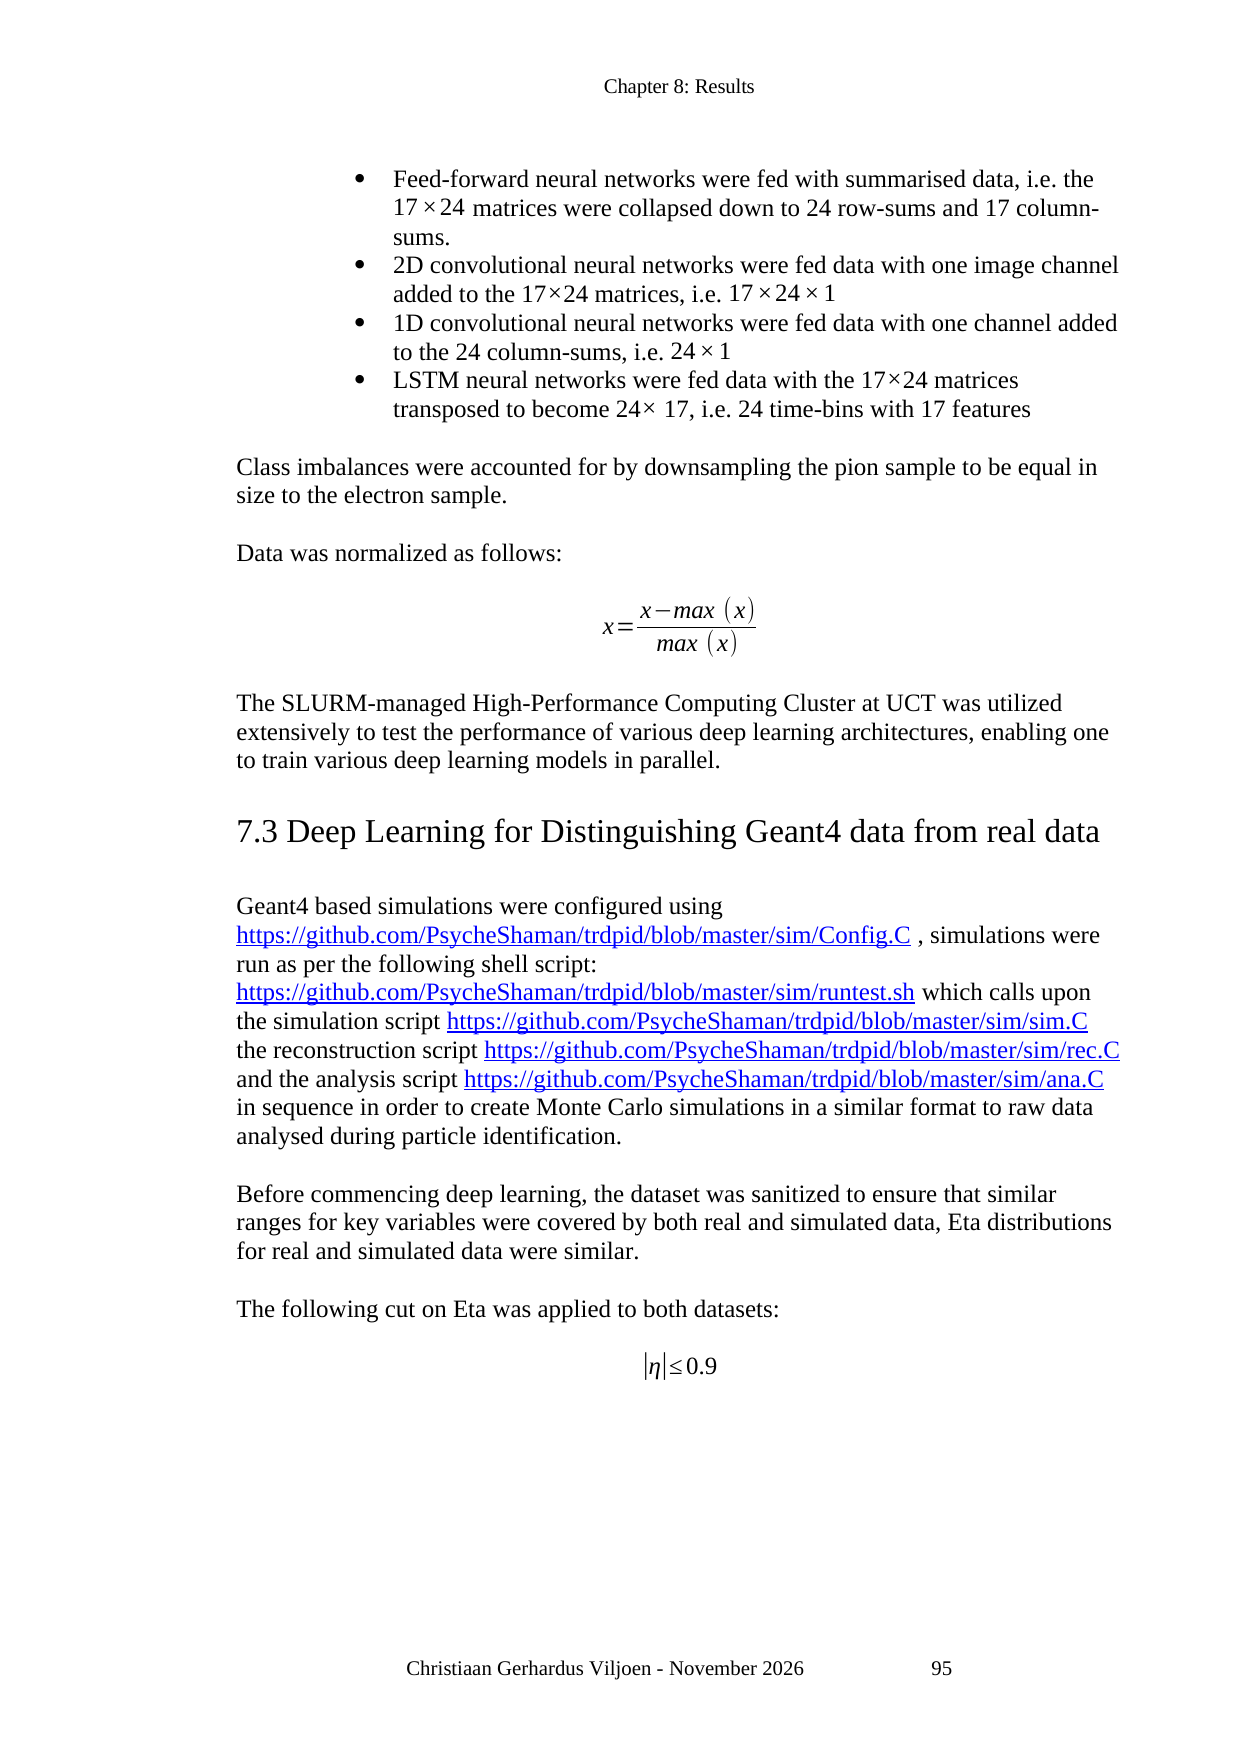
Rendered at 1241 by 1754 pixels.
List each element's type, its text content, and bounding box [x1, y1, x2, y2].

list 2D convolutional neural networks were fed data with one image channel added to the 1724 matrices, i.e. [355, 250, 1122, 308]
text The following cut on Eta was applied to both datasets: [236, 1294, 1122, 1322]
text Class imbalances were accounted for by downsampling the pion sample to be equal in size to the electron sample. [236, 452, 1122, 509]
subtitle Deep Learning for Distinguishing Geant4 data from real data [236, 812, 1122, 850]
list Feed-forward neural networks were fed with summarised data, i.e. the matrices were collapsed down to 24 row-sums and 17 column-sums. [355, 164, 1122, 250]
text Data was normalized as follows: [236, 538, 1122, 567]
text Geant4 based simulations were configured using https://github.com/PsycheShaman/trdpid/blob/master/sim/Config.C , simulations were run as per the following shell script: https://github.com/PsycheShaman/trdpid/blob/master/sim/runtest.sh which calls upon the simulation script https://github.com/PsycheShaman/trdpid/blob/master/sim/sim.C the reconstruction script https://github.com/PsycheShaman/trdpid/blob/master/sim/rec.C and the analysis script https://github.com/PsycheShaman/trdpid/blob/master/sim/ana.C in sequence in order to create Monte Carlo simulations in a similar format to raw data analysed during particle identification. [236, 891, 1122, 1150]
text Before commencing deep learning, the dataset was sanitized to ensure that similar ranges for key variables were covered by both real and simulated data, Eta distributions for real and simulated data were similar. [236, 1179, 1122, 1265]
list 1D convolutional neural networks were fed data with one channel added to the 24 column-sums, i.e. [355, 308, 1122, 365]
text The SLURM-managed High-Performance Computing Cluster at UCT was utilized extensively to test the performance of various deep learning architectures, enabling one to train various deep learning models in parallel. [236, 688, 1122, 774]
list LSTM neural networks were fed data with the 1724 matrices transposed to become 24 17, i.e. 24 time-bins with 17 features [355, 365, 1122, 423]
